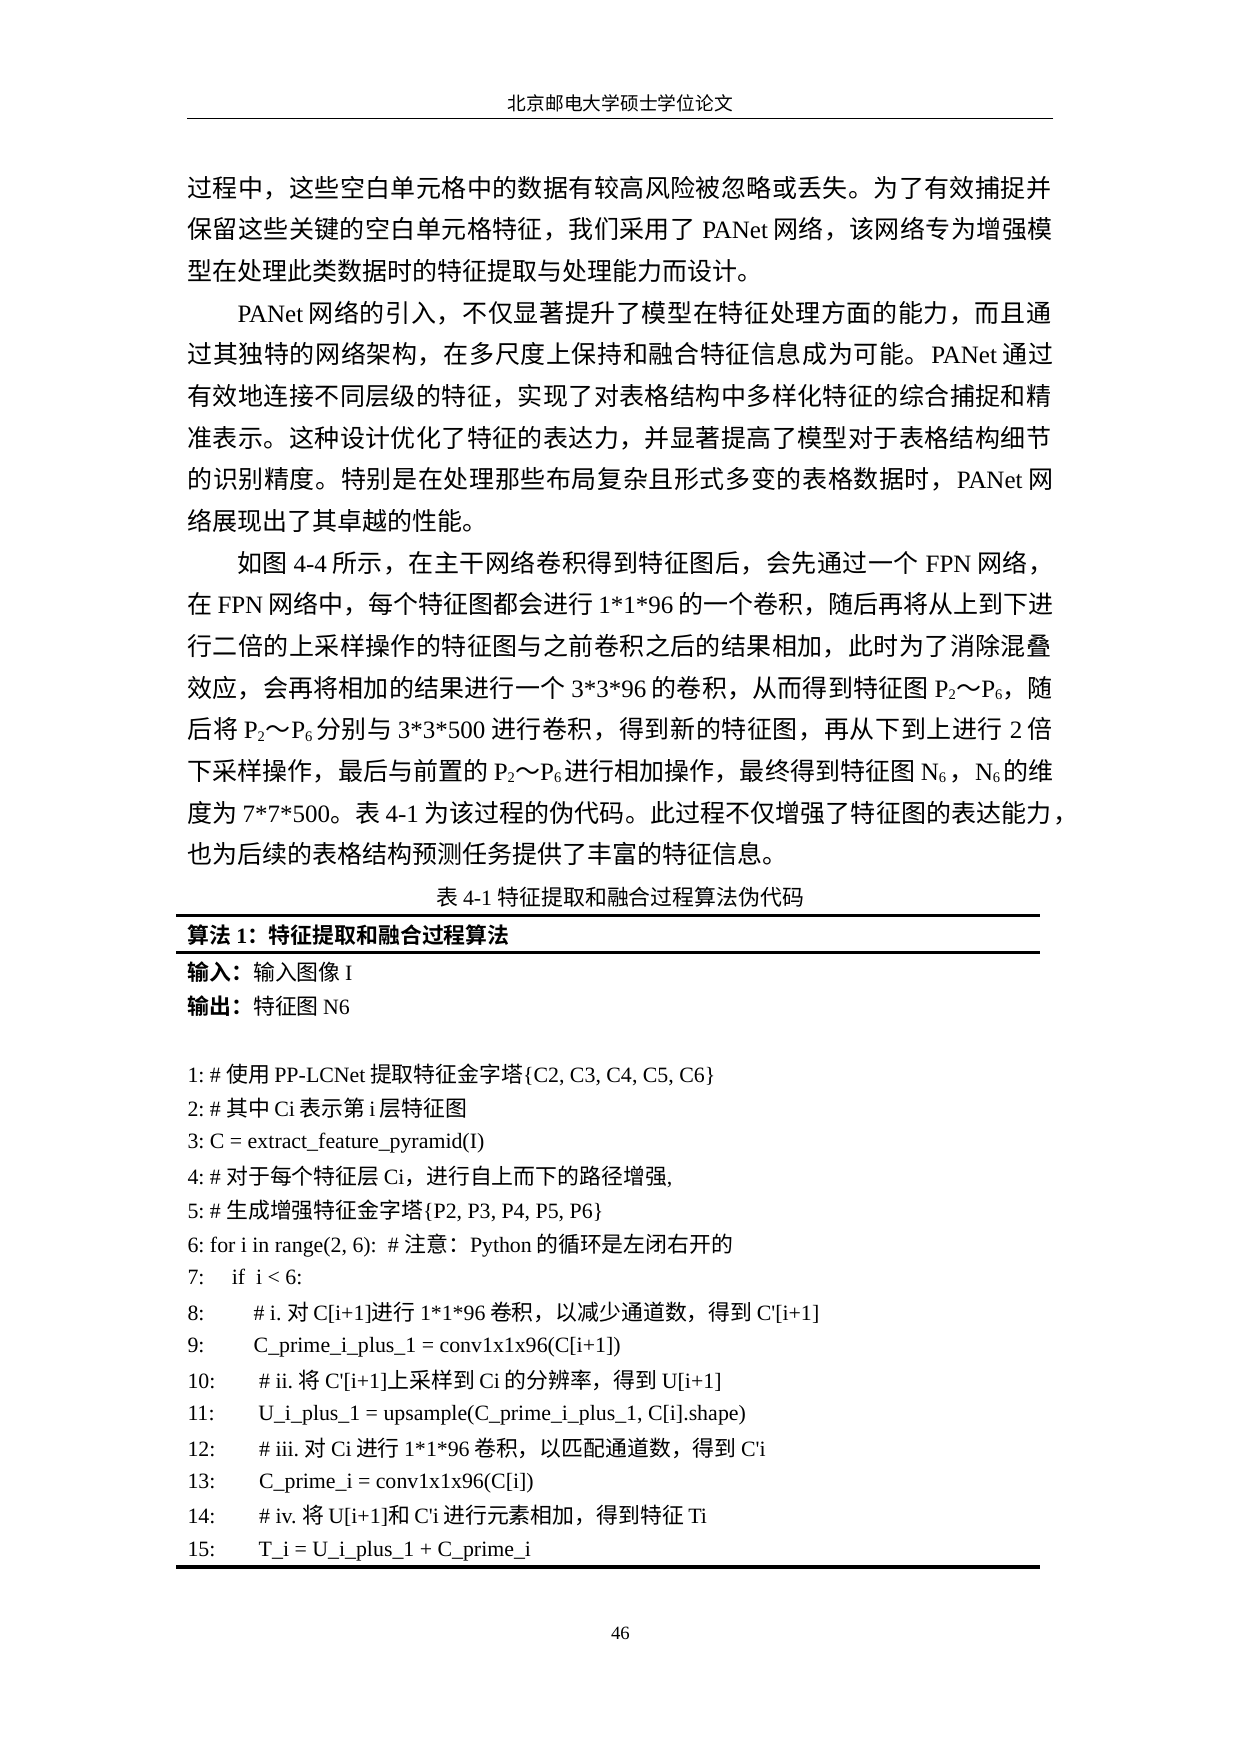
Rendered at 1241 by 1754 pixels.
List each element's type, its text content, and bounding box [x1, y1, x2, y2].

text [187, 164, 1053, 289]
table_header 算法 1：特征提取和融合过程算法 [176, 917, 1040, 951]
text 如图4-4所示，在主干网络卷积得到特征图后，会先通过一个FPN网络，在FPN网络中，每个特征图都会进行1*1*96的一个卷积，随后再将从上到下进行二倍的上采样操作的特征图与之前卷积之后的结果相加，此时为了消除混叠效应，会再将相加的结果进行一个3*3*96的卷积，从而得到特征图P2～P6，随后将P2～P6分别与3*3*500进行卷积，得到新的特征图，再从下到上进行2倍下采样操作，最后与前置的P2～P6进行相加操作，最终得到特征图N6 ，N6的维度为7*7*500。表4-1为该过程的伪代码。此过程不仅增强了特征图的表达能力，也为后续的表格结构预测任务提供了丰富的特征信息。 [187, 539, 1053, 872]
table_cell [176, 954, 1040, 1565]
text PANet网络的引入，不仅显著提升了模型在特征处理方面的能力，而且通过其独特的网络架构，在多尺度上保持和融合特征信息成为可能。PANet通过有效地连接不同层级的特征，实现了对表格结构中多样化特征的综合捕捉和精准表示。这种设计优化了特征的表达力，并显著提高了模型对于表格结构细节的识别精度。特别是在处理那些布局复杂且形式多变的表格数据时，PANet网络展现出了其卓越的性能。 [187, 289, 1053, 539]
text 表4-1 特征提取和融合过程算法伪代码 [187, 872, 1053, 914]
